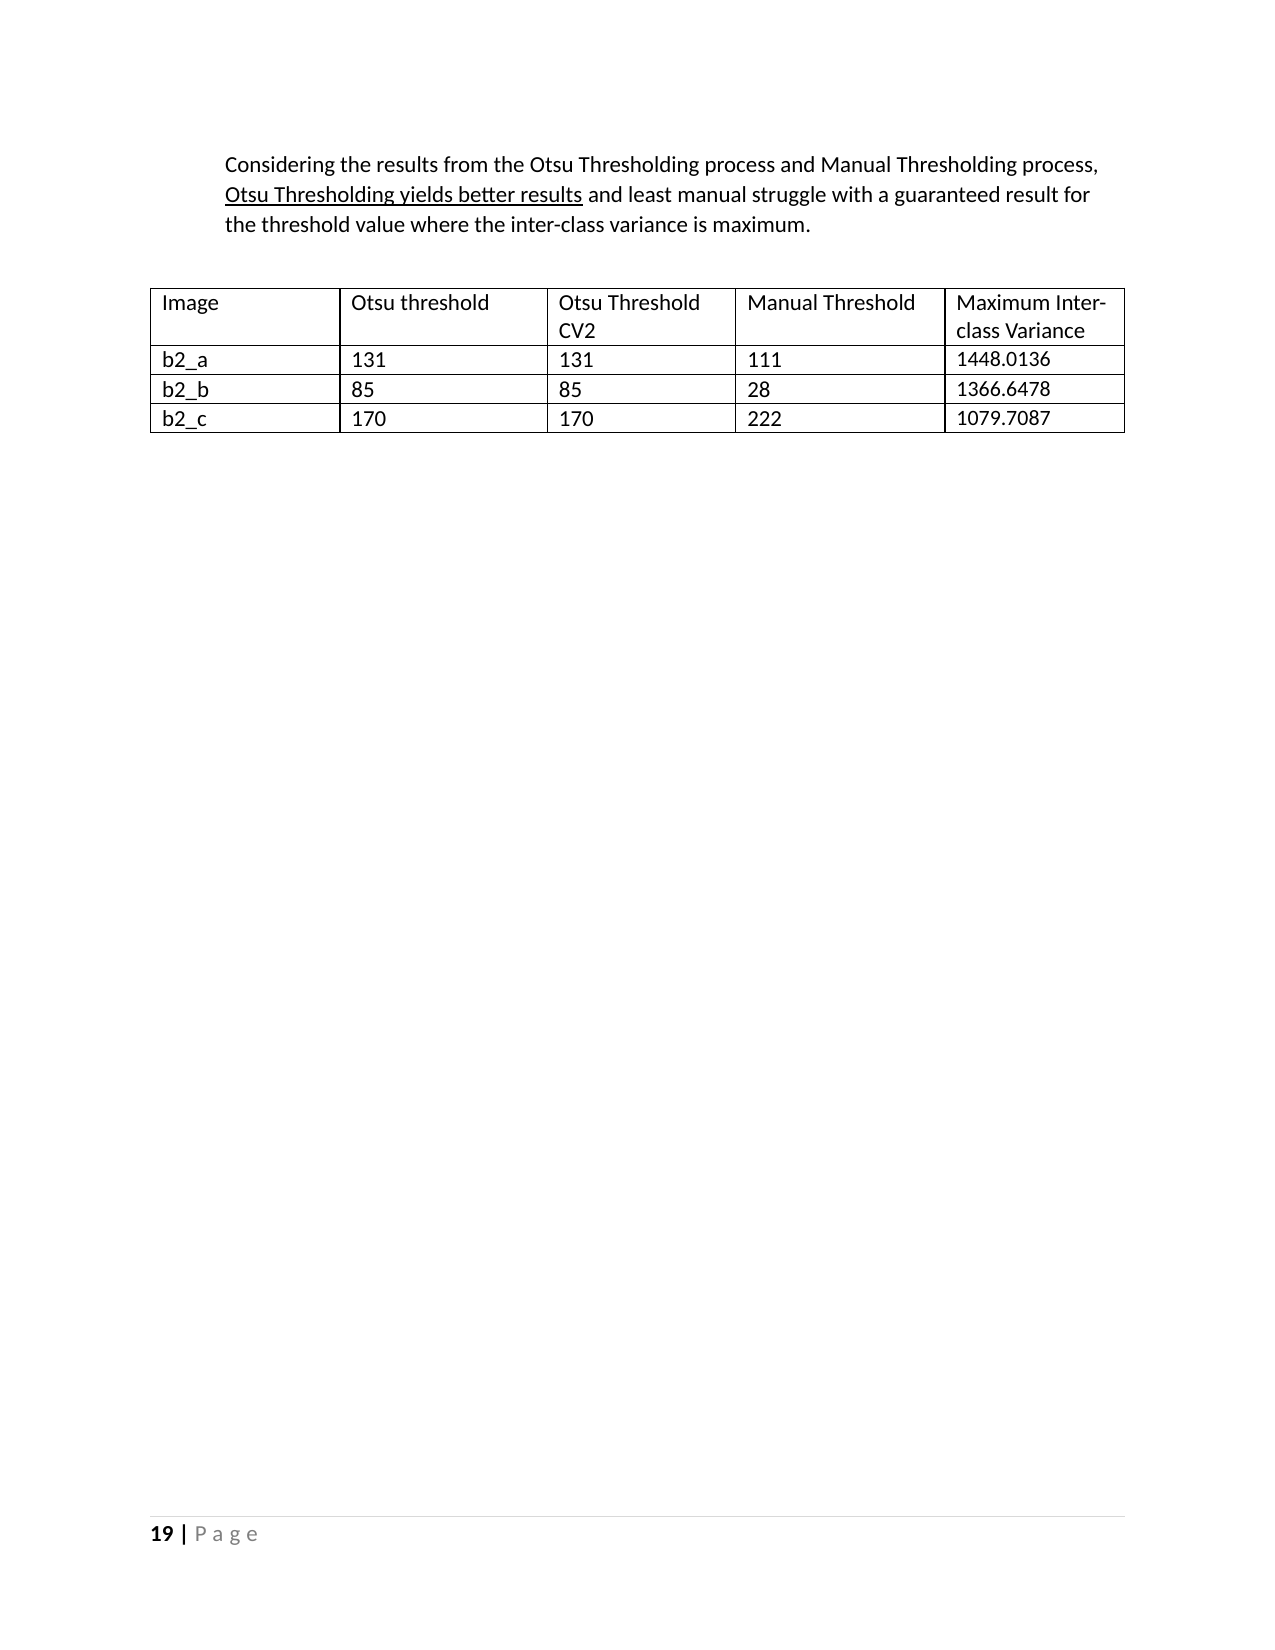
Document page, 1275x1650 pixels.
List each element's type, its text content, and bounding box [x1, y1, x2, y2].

table_cell 85 [341, 375, 547, 403]
table_cell 131 [341, 346, 547, 374]
table_header Otsu threshold [341, 289, 547, 344]
table_cell 85 [548, 375, 735, 403]
table_cell 1448.0136 [946, 346, 1124, 374]
list Considering the results from the Otsu Thresholding process and Manual Thresholding process, Otsu Thresholding yields better results and least manual struggle with a guaranteed result for the threshold value where the inter-class variance is maximum. [225, 150, 1125, 238]
table_cell 170 [341, 404, 547, 432]
table_cell 111 [736, 346, 944, 374]
table_header Otsu Threshold CV2 [548, 289, 735, 344]
table_cell 131 [548, 346, 735, 374]
table_cell 222 [736, 404, 944, 432]
table_cell b2_b [151, 375, 339, 403]
table_header Maximum Inter-class Variance [946, 289, 1124, 344]
table_cell 28 [736, 375, 944, 403]
table_cell b2_c [151, 404, 339, 432]
table_cell 1079.7087 [946, 404, 1124, 432]
table_header Image [151, 289, 339, 344]
table_cell b2_a [151, 346, 339, 374]
table_cell 1366.6478 [946, 375, 1124, 403]
table_cell 170 [548, 404, 735, 432]
table_header Manual Threshold [736, 289, 944, 344]
